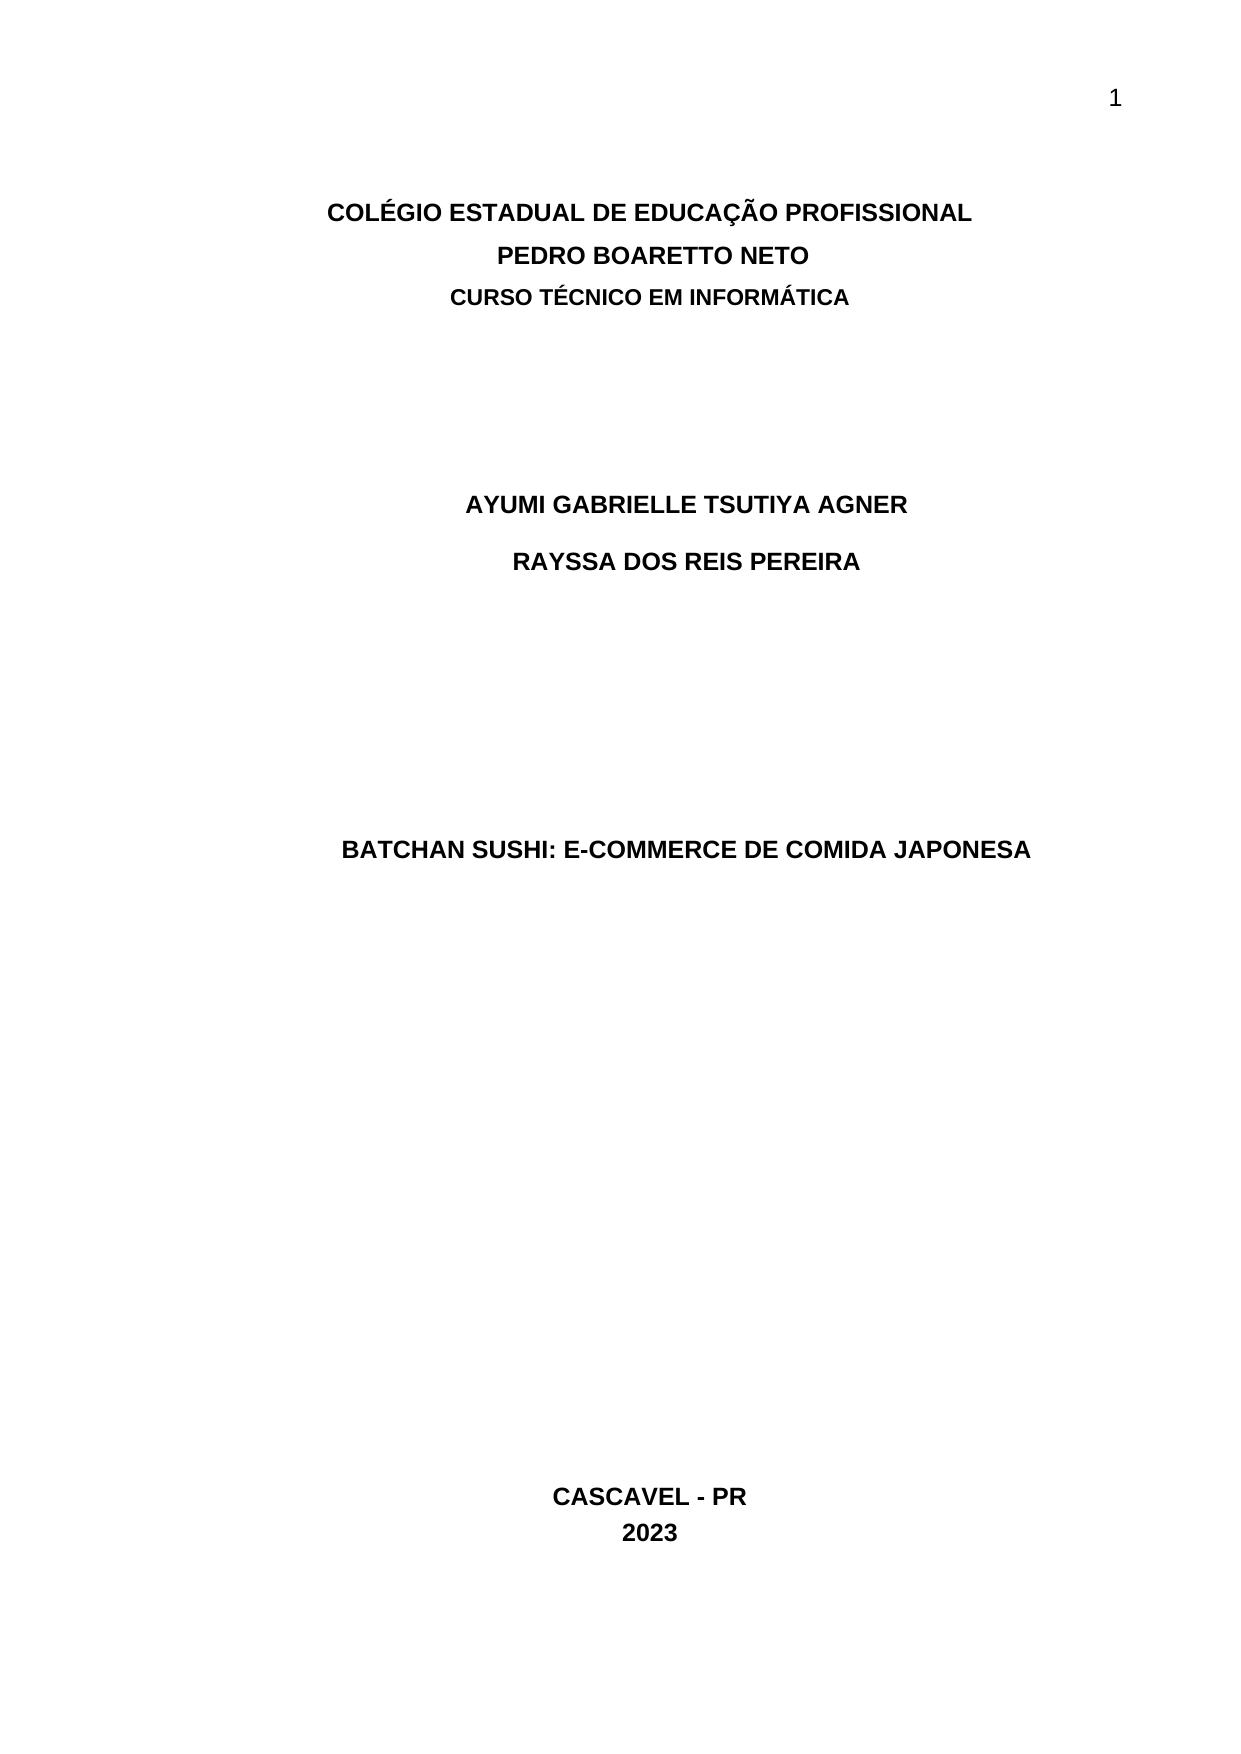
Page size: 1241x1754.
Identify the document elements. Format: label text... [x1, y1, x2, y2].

text CASCAVEL - PR [177, 1482, 1122, 1511]
text RAYSSA DOS REIS PEREIRA [177, 547, 1122, 576]
text 2023 [177, 1518, 1122, 1546]
text COLÉGIO ESTADUAL DE EDUCAÇÃO PROFISSIONAL [177, 198, 1122, 226]
text PEDRO BOARETTO NETO [177, 241, 1122, 269]
text CURSO TÉCNICO EM INFORMÁTICA [177, 284, 1122, 310]
text BATCHAN SUSHI: E-COMMERCE DE COMIDA JAPONESA [177, 835, 1122, 864]
text AYUMI GABRIELLE TSUTIYA AGNER [177, 490, 1122, 519]
